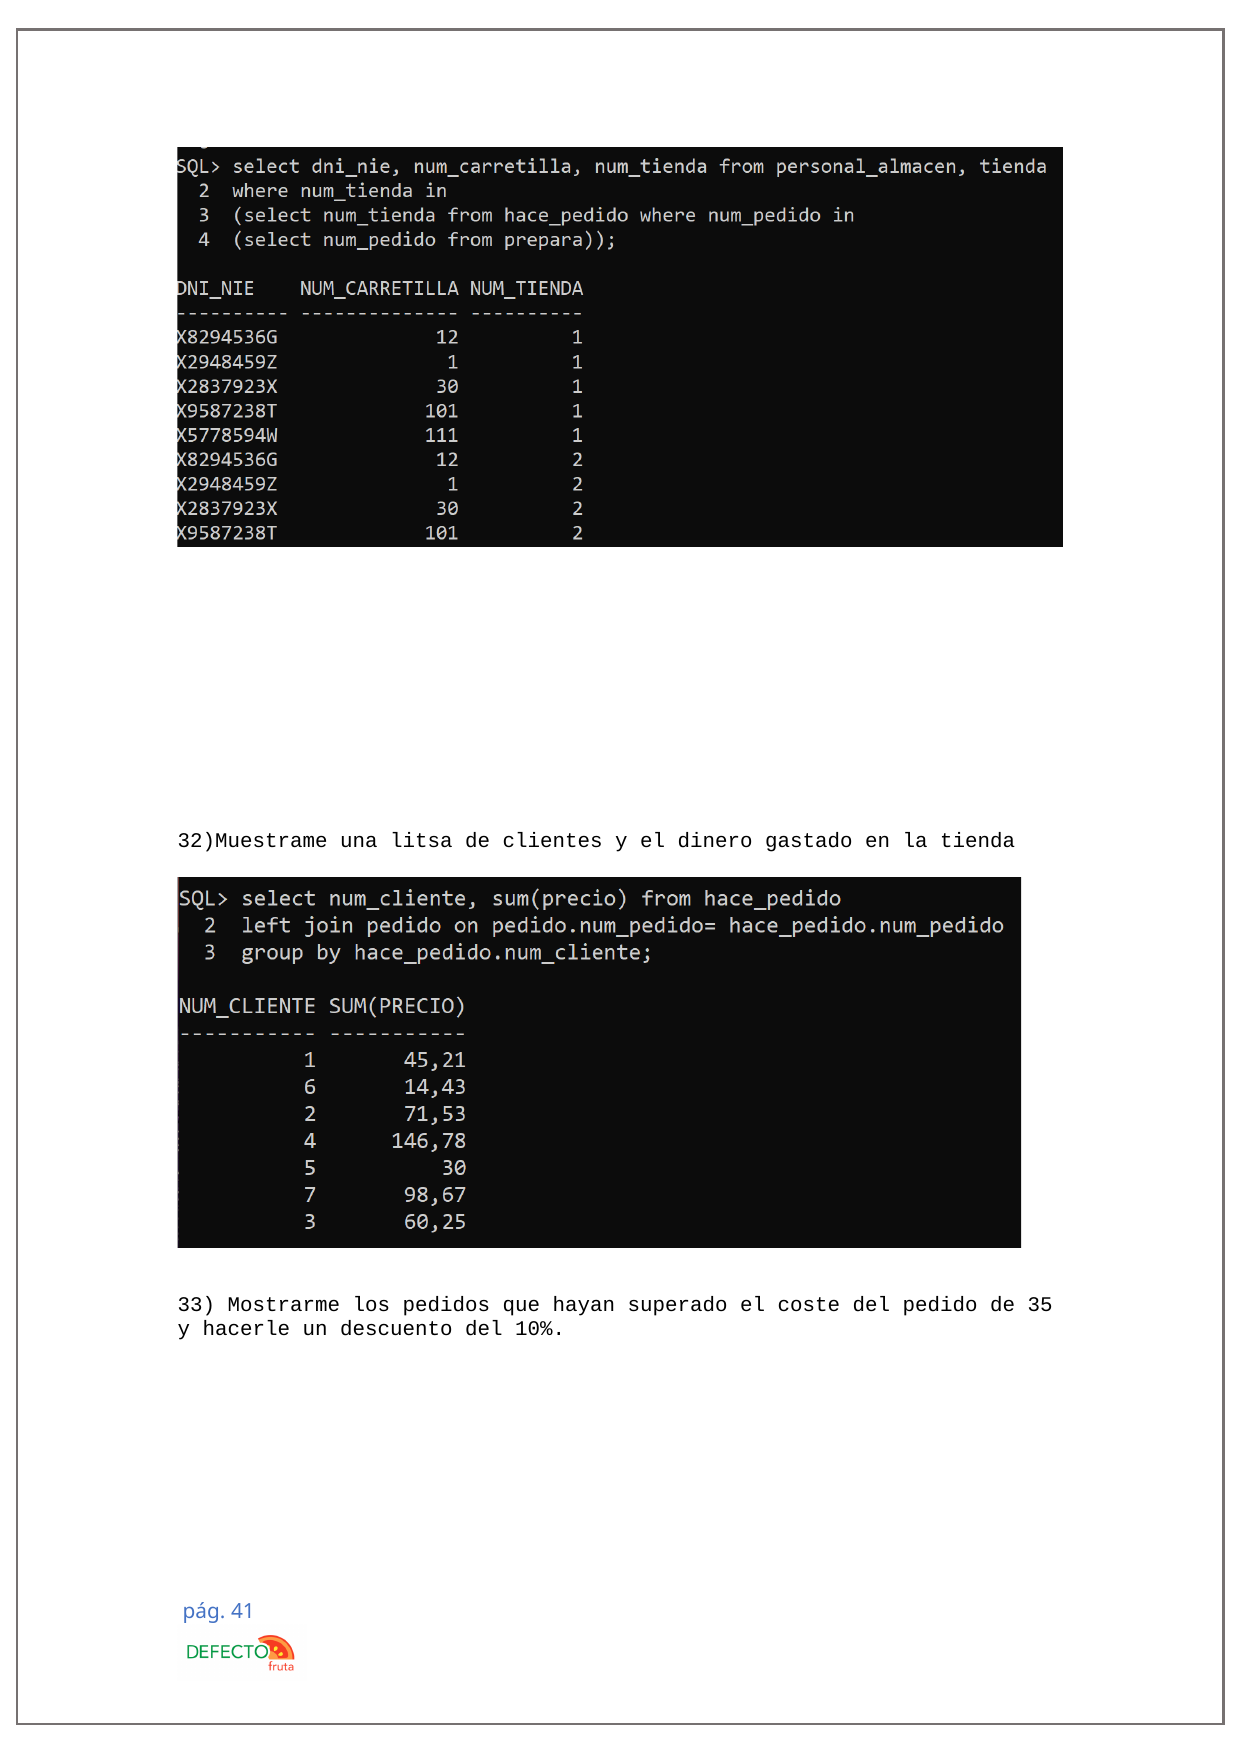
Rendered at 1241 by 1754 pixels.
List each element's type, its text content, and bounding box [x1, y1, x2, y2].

picture [177, 877, 1022, 1248]
picture [177, 1624, 308, 1681]
text 32)Muestrame una litsa de clientes y el dinero gastado en la tienda [177, 830, 1063, 853]
picture [177, 147, 1063, 547]
text 33) Mostrarme los pedidos que hayan superado el coste del pedido de 35 y hacerle un descuento del 10%. [177, 1294, 1063, 1342]
